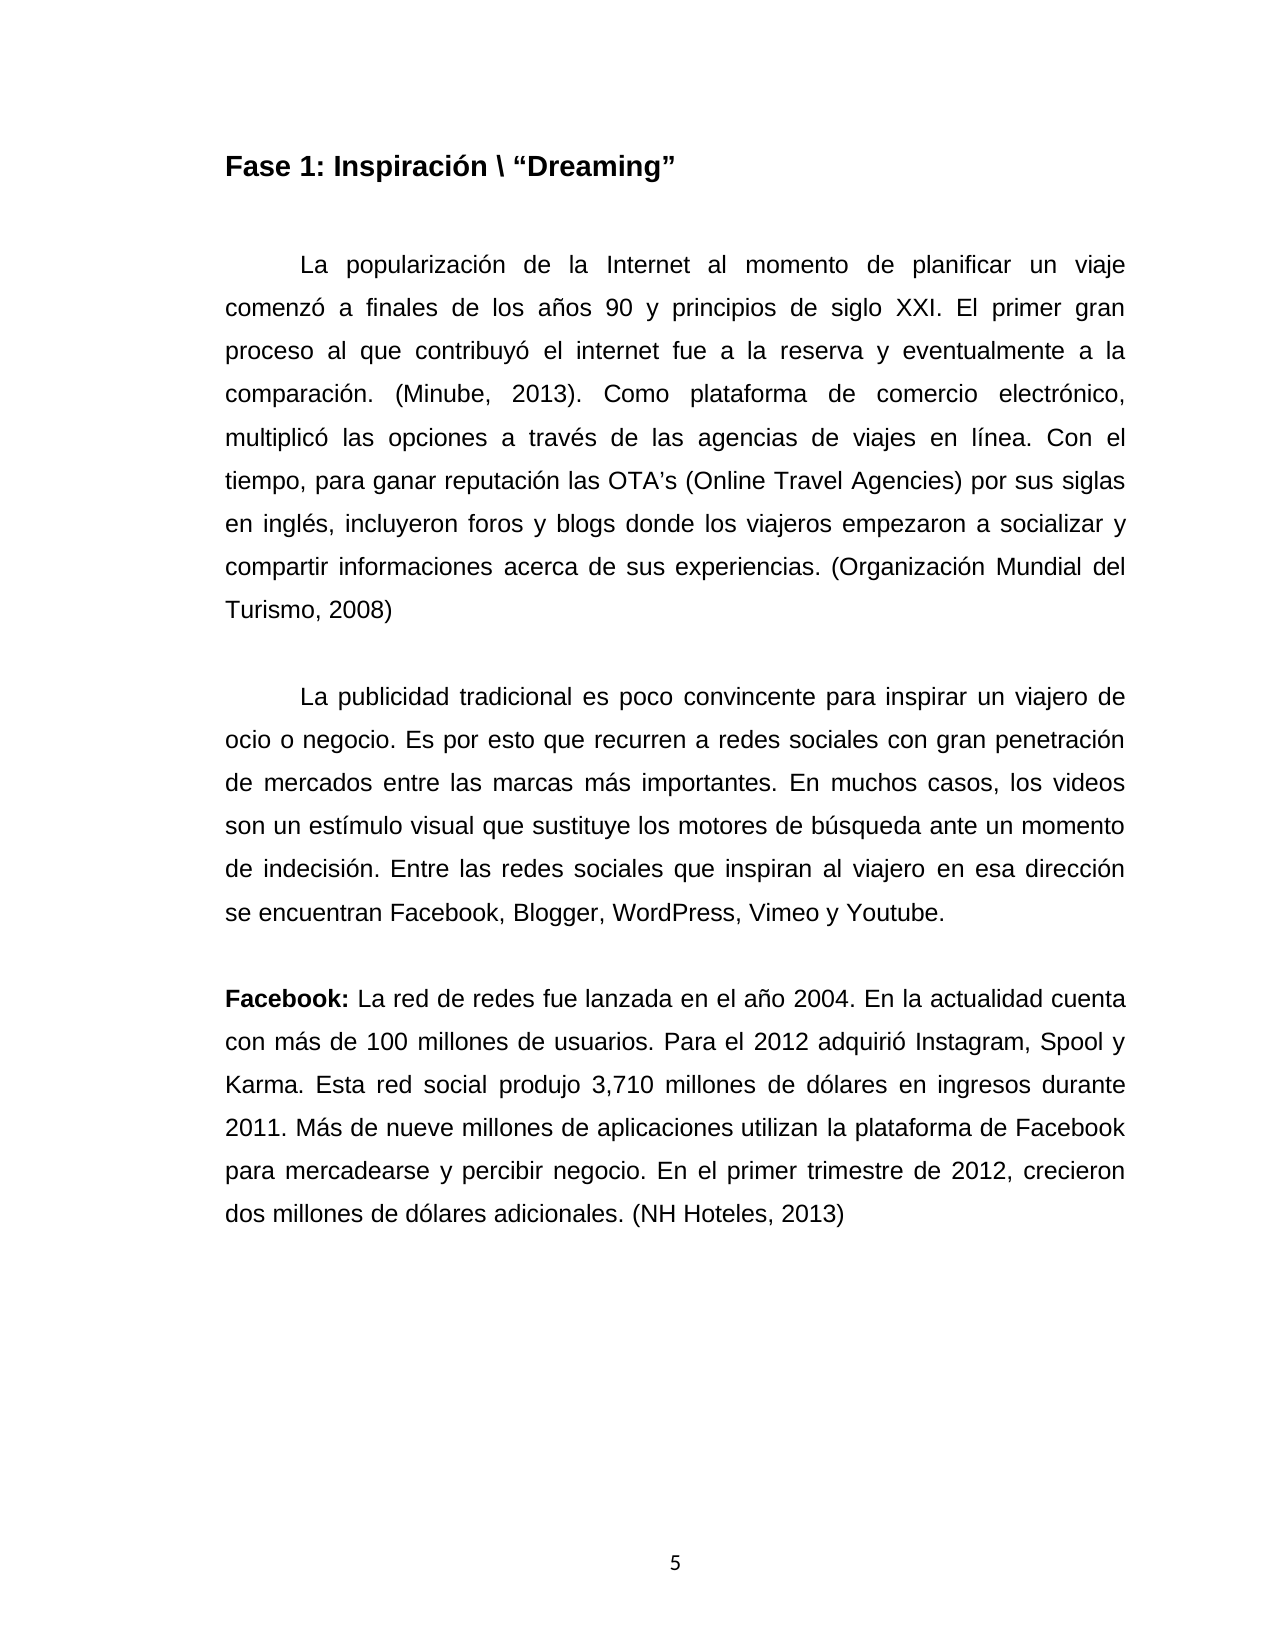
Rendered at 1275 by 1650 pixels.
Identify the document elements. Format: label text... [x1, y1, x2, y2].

subtitle Fase 1: Inspiración \ “Dreaming” [225, 149, 1137, 182]
text La popularización de la Internet al momento de planificar un viaje comenzó a finales de los años 90 y principios de siglo XXI. El primer gran proceso al que contribuyó el internet fue a la reserva y eventualmente a la comparación. (Minube, 2013). Como plataforma de comercio electrónico, multiplicó las opciones a través de las agencias de viajes en línea. Con el tiempo, para ganar reputación las OTA’s (Online Travel Agencies) por sus siglas en inglés, incluyeron foros y blogs donde los viajeros empezaron a socializar y compartir informaciones acerca de sus experiencias. (Organización Mundial del Turismo, 2008) [225, 250, 1126, 624]
text Facebook: La red de redes fue lanzada en el año 2004. En la actualidad cuenta con más de 100 millones de usuarios. Para el 2012 adquirió Instagram, Spool y Karma. Esta red social produjo 3,710 millones de dólares en ingresos durante 2011. Más de nueve millones de aplicaciones utilizan la plataforma de Facebook para mercadearse y percibir negocio. En el primer trimestre de 2012, crecieron dos millones de dólares adicionales. (NH Hoteles, 2013) [225, 984, 1126, 1228]
text La publicidad tradicional es poco convincente para inspirar un viajero de ocio o negocio. Es por esto que recurren a redes sociales con gran penetración de mercados entre las marcas más importantes. En muchos casos, los videos son un estímulo visual que sustituye los motores de búsqueda ante un momento de indecisión. Entre las redes sociales que inspiran al viajero en esa dirección se encuentran Facebook, Blogger, WordPress, Vimeo y Youtube. [225, 682, 1126, 926]
